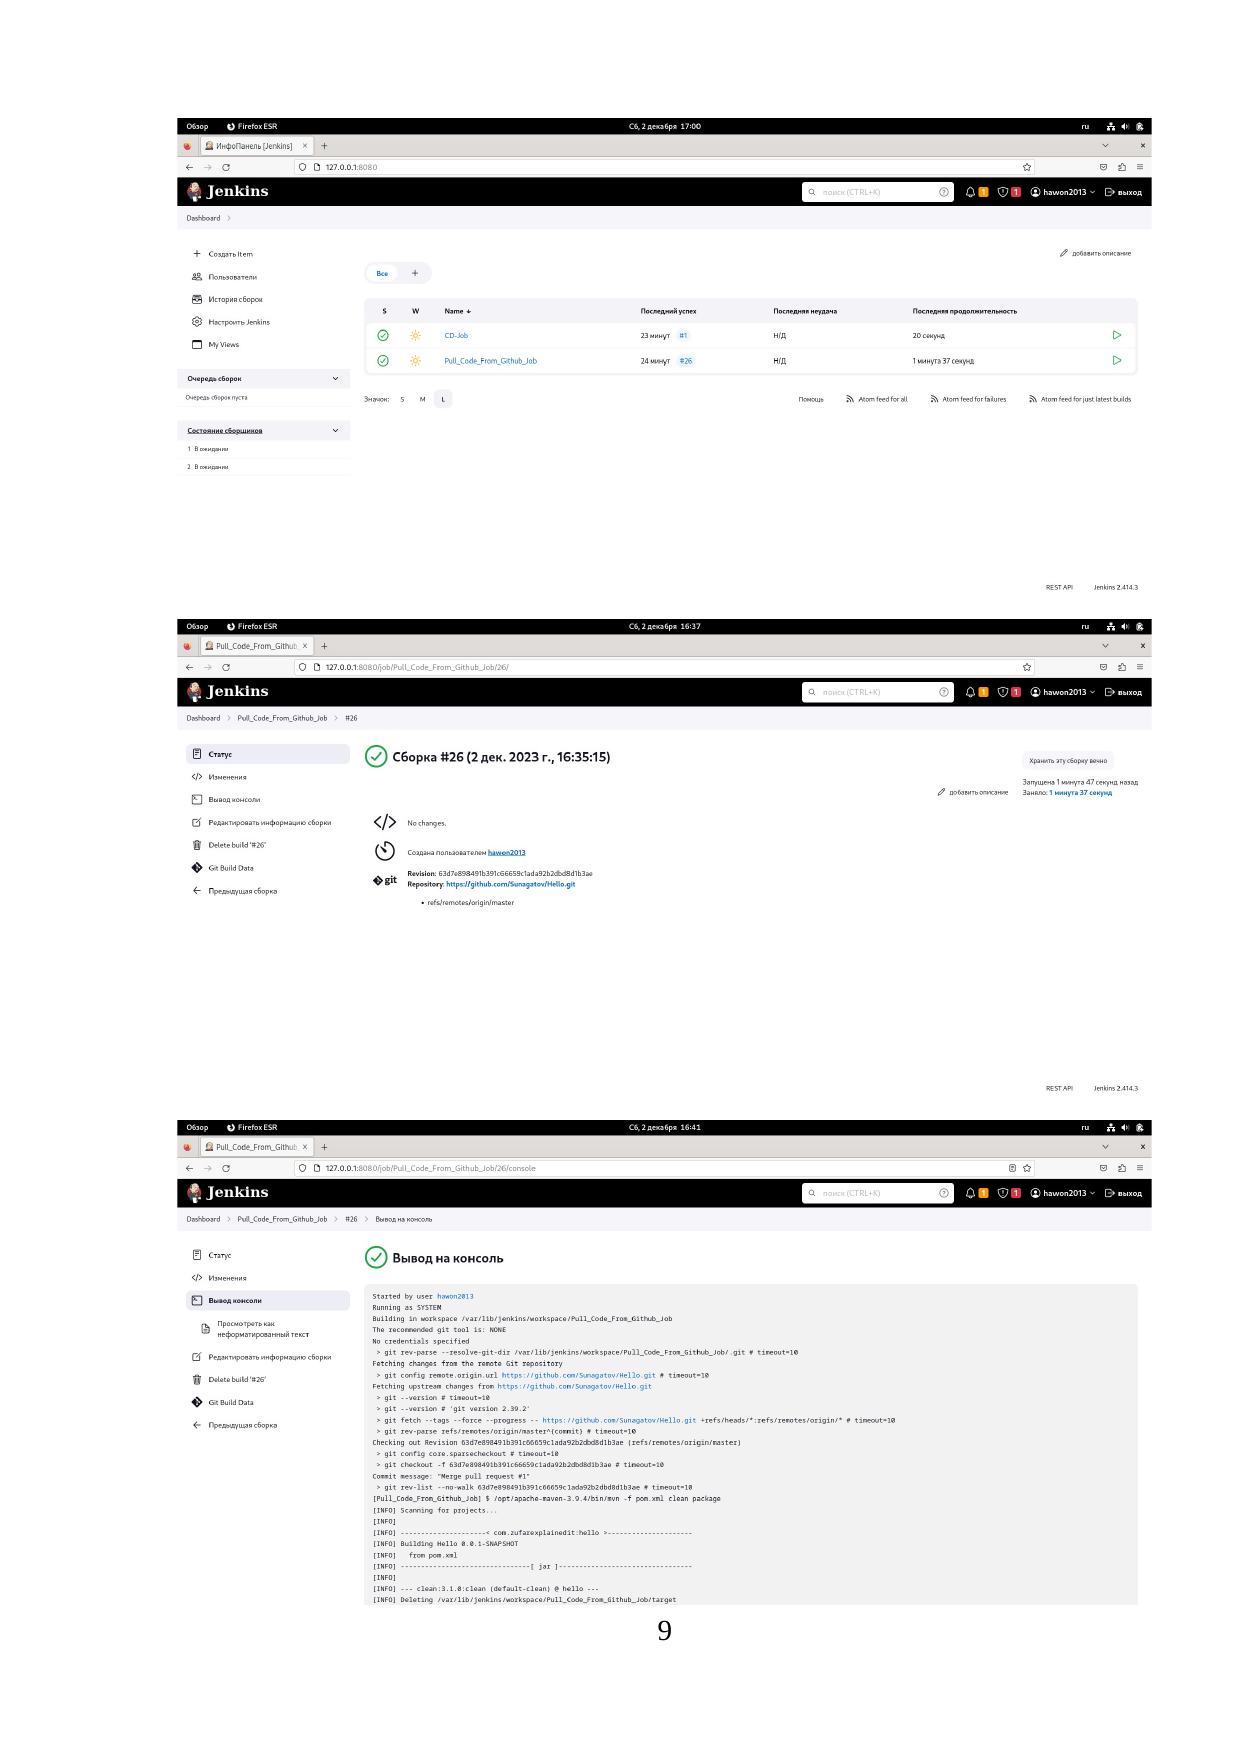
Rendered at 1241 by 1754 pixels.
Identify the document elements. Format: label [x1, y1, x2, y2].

picture [177, 619, 1152, 1104]
picture [177, 1120, 1152, 1605]
picture [177, 118, 1152, 603]
